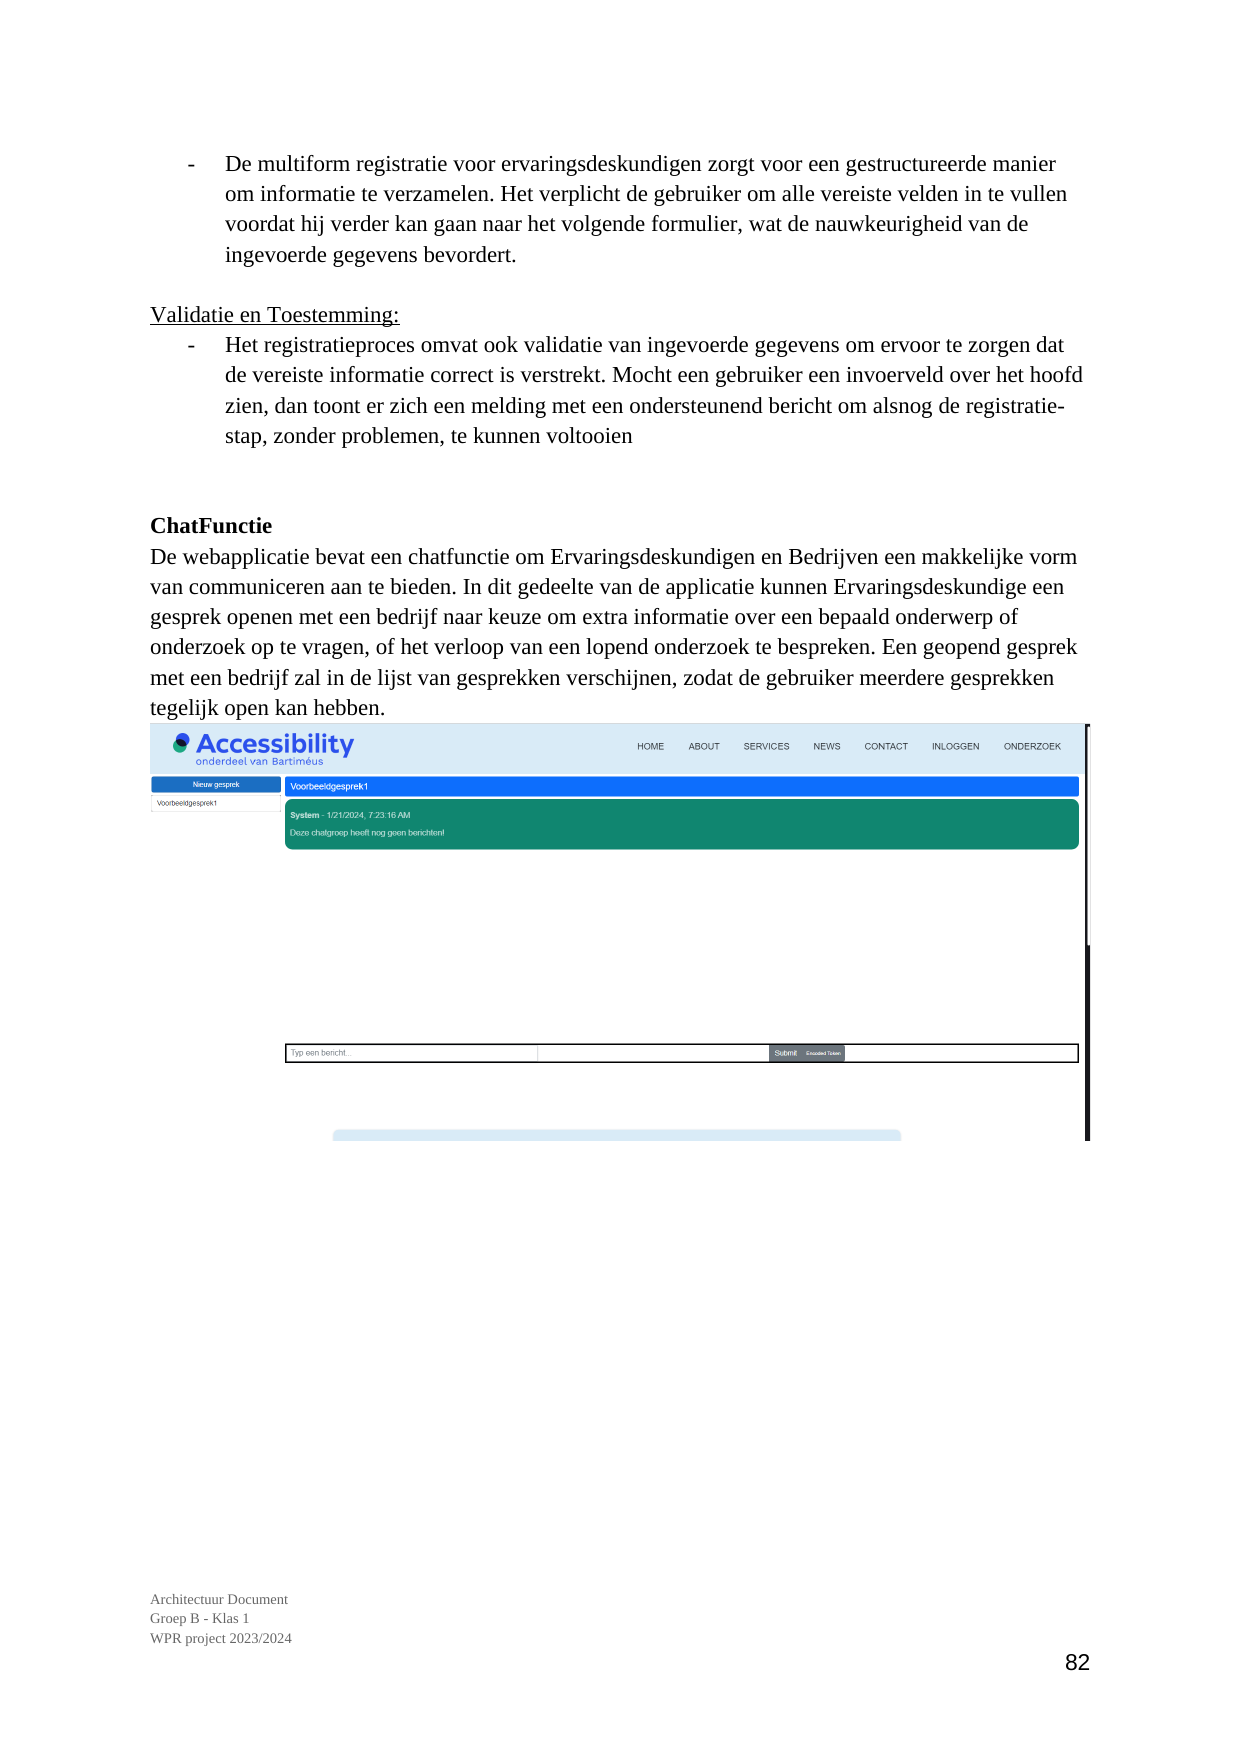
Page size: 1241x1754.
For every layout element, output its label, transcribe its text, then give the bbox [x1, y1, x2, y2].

picture [150, 723, 1091, 1141]
text De webapplicatie bevat een chatfunctie om Ervaringsdeskundigen en Bedrijven een makkelijke vorm van communiceren aan te bieden. In dit gedeelte van de applicatie kunnen Ervaringsdeskundige een gesprek openen met een bedrijf naar keuze om extra informatie over een bepaald onderwerp of onderzoek op te vragen, of het verloop van een lopend onderzoek te bespreken. Een geopend gesprek met een bedrijf zal in de lijst van gesprekken verschijnen, zodat de gebruiker meerdere gesprekken tegelijk open kan hebben. [150, 543, 1090, 720]
text Validatie en Toestemming: [150, 301, 1090, 327]
text ChatFunctie [150, 512, 1090, 539]
list De multiform registratie voor ervaringsdeskundigen zorgt voor een gestructureerde manier om informatie te verzamelen. Het verplicht de gebruiker om alle vereiste velden in te vullen voordat hij verder kan gaan naar het volgende formulier, wat de nauwkeurigheid van de ingevoerde gegevens bevordert. [187, 150, 1090, 267]
list Het registratieproces omvat ook validatie van ingevoerde gegevens om ervoor te zorgen dat de vereiste informatie correct is verstrekt. Mocht een gebruiker een invoerveld over het hoofd zien, dan toont er zich een melding met een ondersteunend bericht om alsnog de registratie-stap, zonder problemen, te kunnen voltooien [187, 331, 1090, 448]
